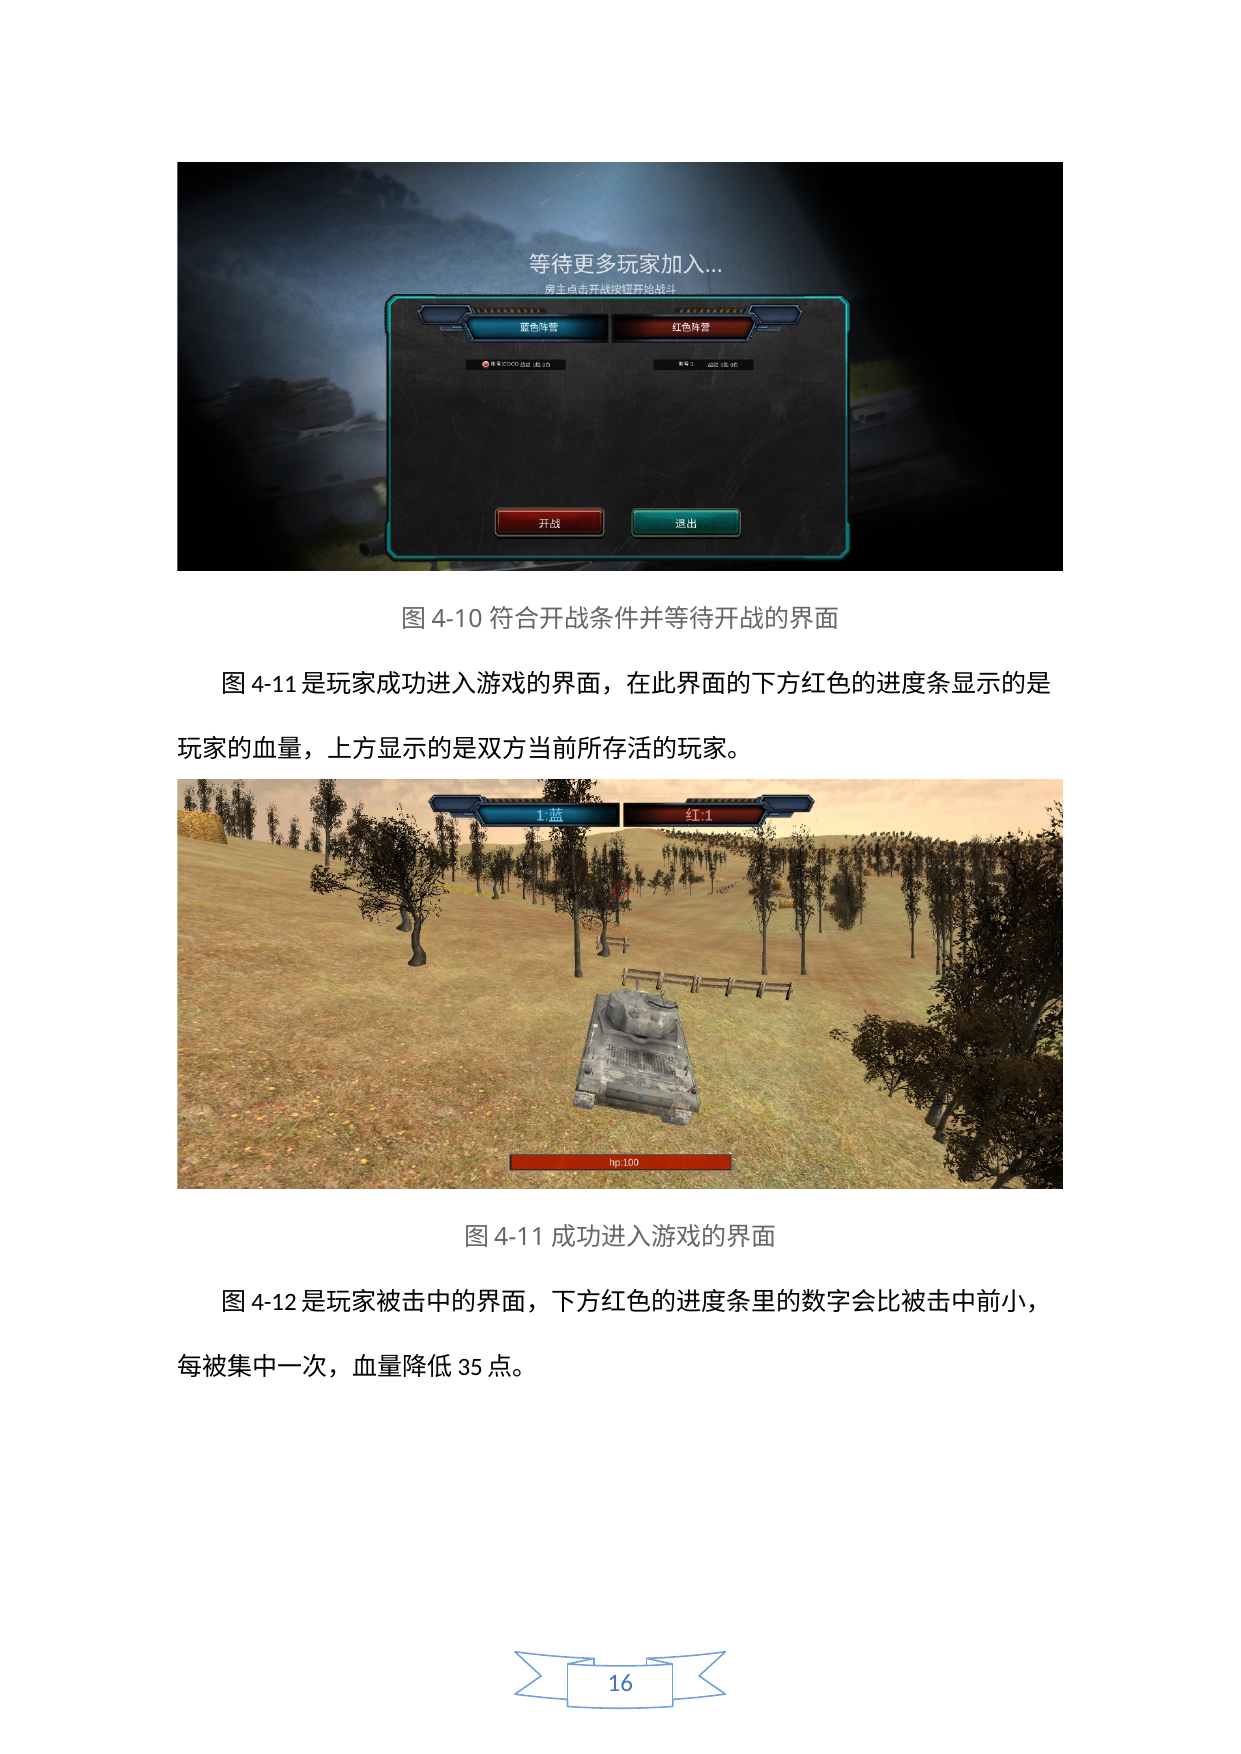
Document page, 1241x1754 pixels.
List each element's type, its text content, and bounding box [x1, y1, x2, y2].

text 图4-12是玩家被击中的界面，下方红色的进度条里的数字会比被击中前小，每被集中一次，血量降低35点。 [177, 1267, 1063, 1397]
picture [177, 779, 1063, 1189]
text 图4-11是玩家成功进入游戏的界面，在此界面的下方红色的进度条显示的是玩家的血量，上方显示的是双方当前所存活的玩家。 [177, 649, 1063, 779]
text 图4-11 成功进入游戏的界面 [177, 1202, 1063, 1267]
text 图4-10 符合开战条件并等待开战的界面 [177, 584, 1063, 649]
picture [177, 162, 1063, 571]
